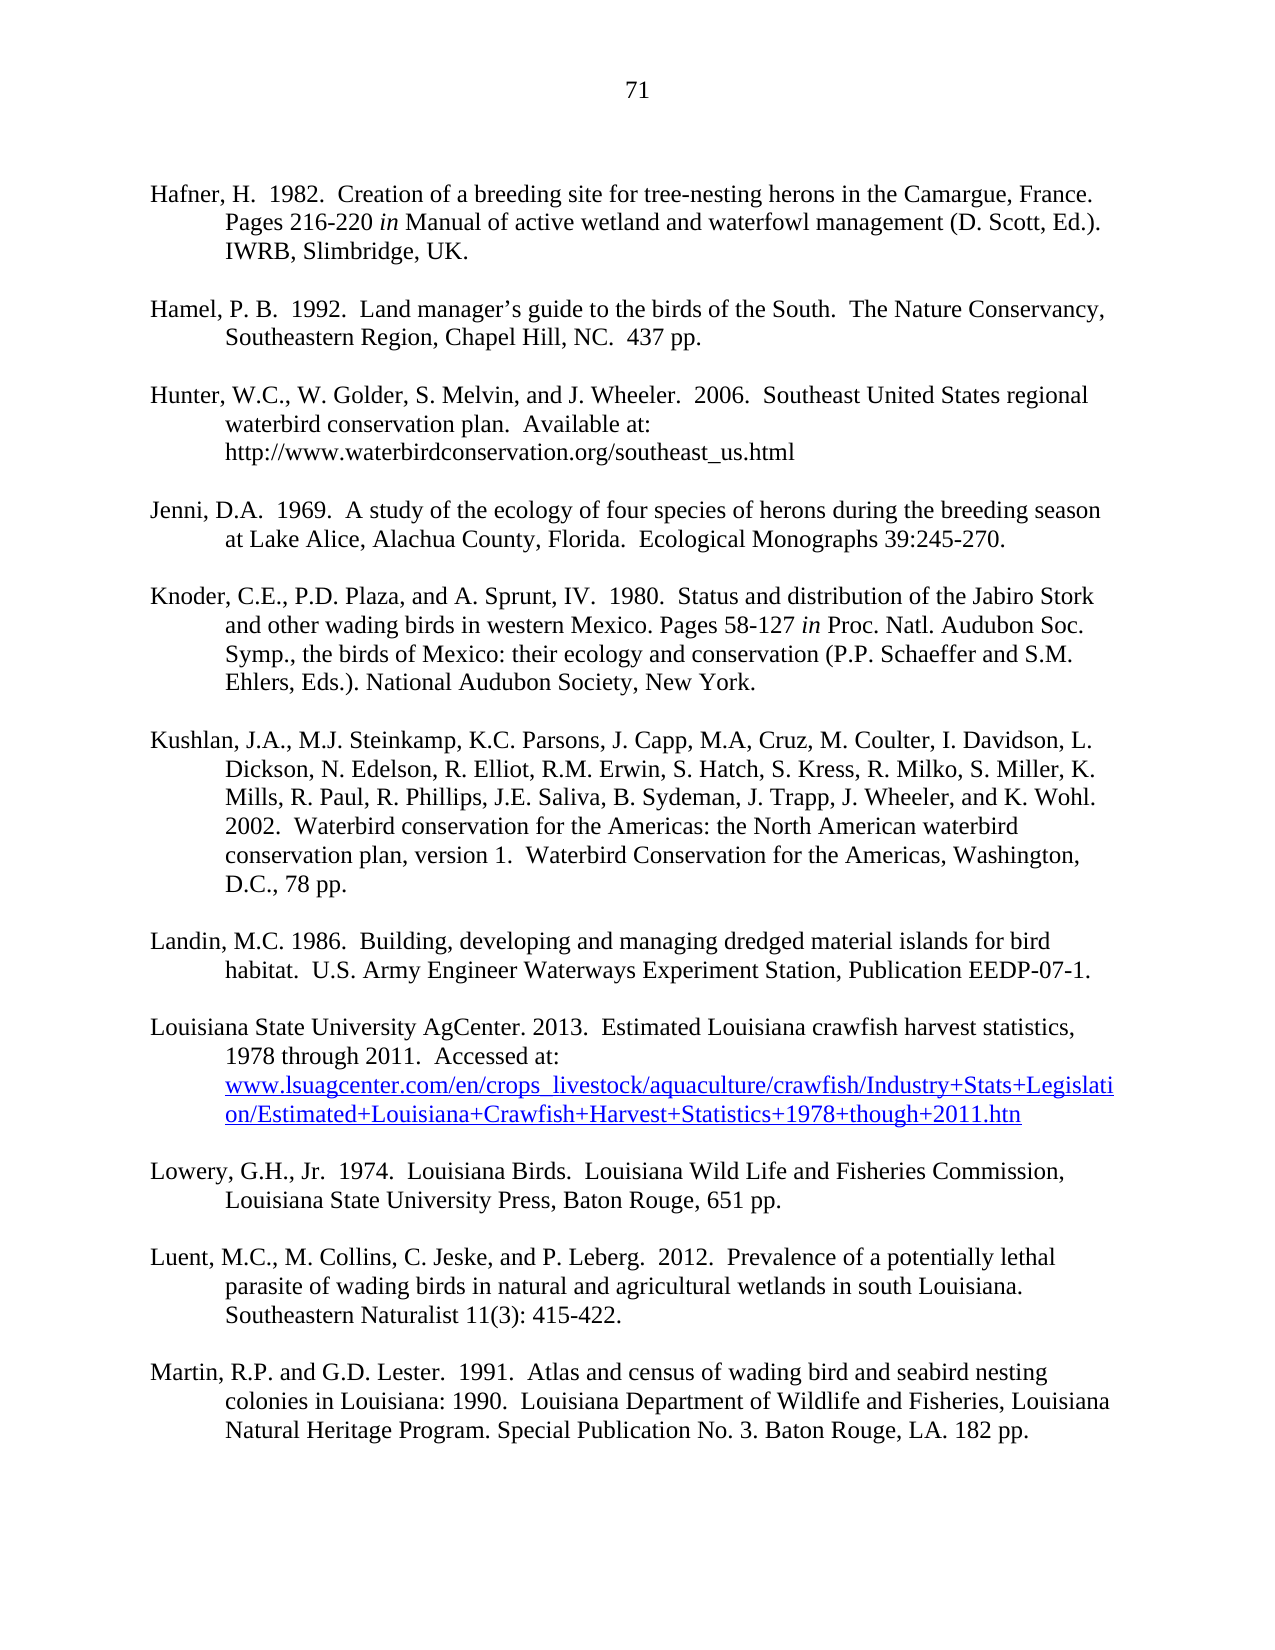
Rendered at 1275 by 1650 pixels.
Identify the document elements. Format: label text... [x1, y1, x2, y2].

text Luent, M.C., M. Collins, C. Jeske, and P. Leberg. 2012. Prevalence of a potentially lethal parasite of wading birds in natural and agricultural wetlands in south Louisiana. Southeastern Naturalist 11(3): 415-422. [150, 1242, 1125, 1329]
text Louisiana State University AgCenter. 2013. Estimated Louisiana crawfish harvest statistics, 1978 through 2011. Accessed at: www.lsuagcenter.com/en/crops_livestock/aquaculture/crawfish/Industry+Stats+Legislation/Estimated+Louisiana+Crawfish+Harvest+Statistics+1978+though+2011.htn [150, 1012, 1125, 1127]
text Knoder, C.E., P.D. Plaza, and A. Sprunt, IV. 1980. Status and distribution of the Jabiro Stork and other wading birds in western Mexico. Pages 58-127 in Proc. Natl. Audubon Soc. Symp., the birds of Mexico: their ecology and conservation (P.P. Schaeffer and S.M. Ehlers, Eds.). National Audubon Society, New York. [150, 581, 1125, 696]
text Landin, M.C. 1986. Building, developing and managing dredged material islands for bird habitat. U.S. Army Engineer Waterways Experiment Station, Publication EEDP-07-1. [150, 926, 1125, 984]
text Kushlan, J.A., M.J. Steinkamp, K.C. Parsons, J. Capp, M.A, Cruz, M. Coulter, I. Davidson, L. Dickson, N. Edelson, R. Elliot, R.M. Erwin, S. Hatch, S. Kress, R. Milko, S. Miller, K. Mills, R. Paul, R. Phillips, J.E. Saliva, B. Sydeman, J. Trapp, J. Wheeler, and K. Wohl. 2002. Waterbird conservation for the Americas: the North American waterbird conservation plan, version 1. Waterbird Conservation for the Americas, Washington, D.C., 78 pp. [150, 725, 1125, 897]
text Jenni, D.A. 1969. A study of the ecology of four species of herons during the breeding season at Lake Alice, Alachua County, Florida. Ecological Monographs 39:245-270. [150, 495, 1125, 552]
text Lowery, G.H., Jr. 1974. Louisiana Birds. Louisiana Wild Life and Fisheries Commission, Louisiana State University Press, Baton Rouge, 651 pp. [150, 1156, 1125, 1214]
text Hamel, P. B. 1992. Land manager’s guide to the birds of the South. The Nature Conservancy, Southeastern Region, Chapel Hill, NC. 437 pp. [150, 294, 1125, 351]
text Hafner, H. 1982. Creation of a breeding site for tree-nesting herons in the Camargue, France. Pages 216-220 in Manual of active wetland and waterfowl management (D. Scott, Ed.). IWRB, Slimbridge, UK. [150, 179, 1125, 265]
text Martin, R.P. and G.D. Lester. 1991. Atlas and census of wading bird and seabird nesting colonies in Louisiana: 1990. Louisiana Department of Wildlife and Fisheries, Louisiana Natural Heritage Program. Special Publication No. 3. Baton Rouge, LA. 182 pp. [150, 1357, 1125, 1444]
text Hunter, W.C., W. Golder, S. Melvin, and J. Wheeler. 2006. Southeast United States regional waterbird conservation plan. Available at: http://www.waterbirdconservation.org/southeast_us.html [150, 380, 1125, 466]
